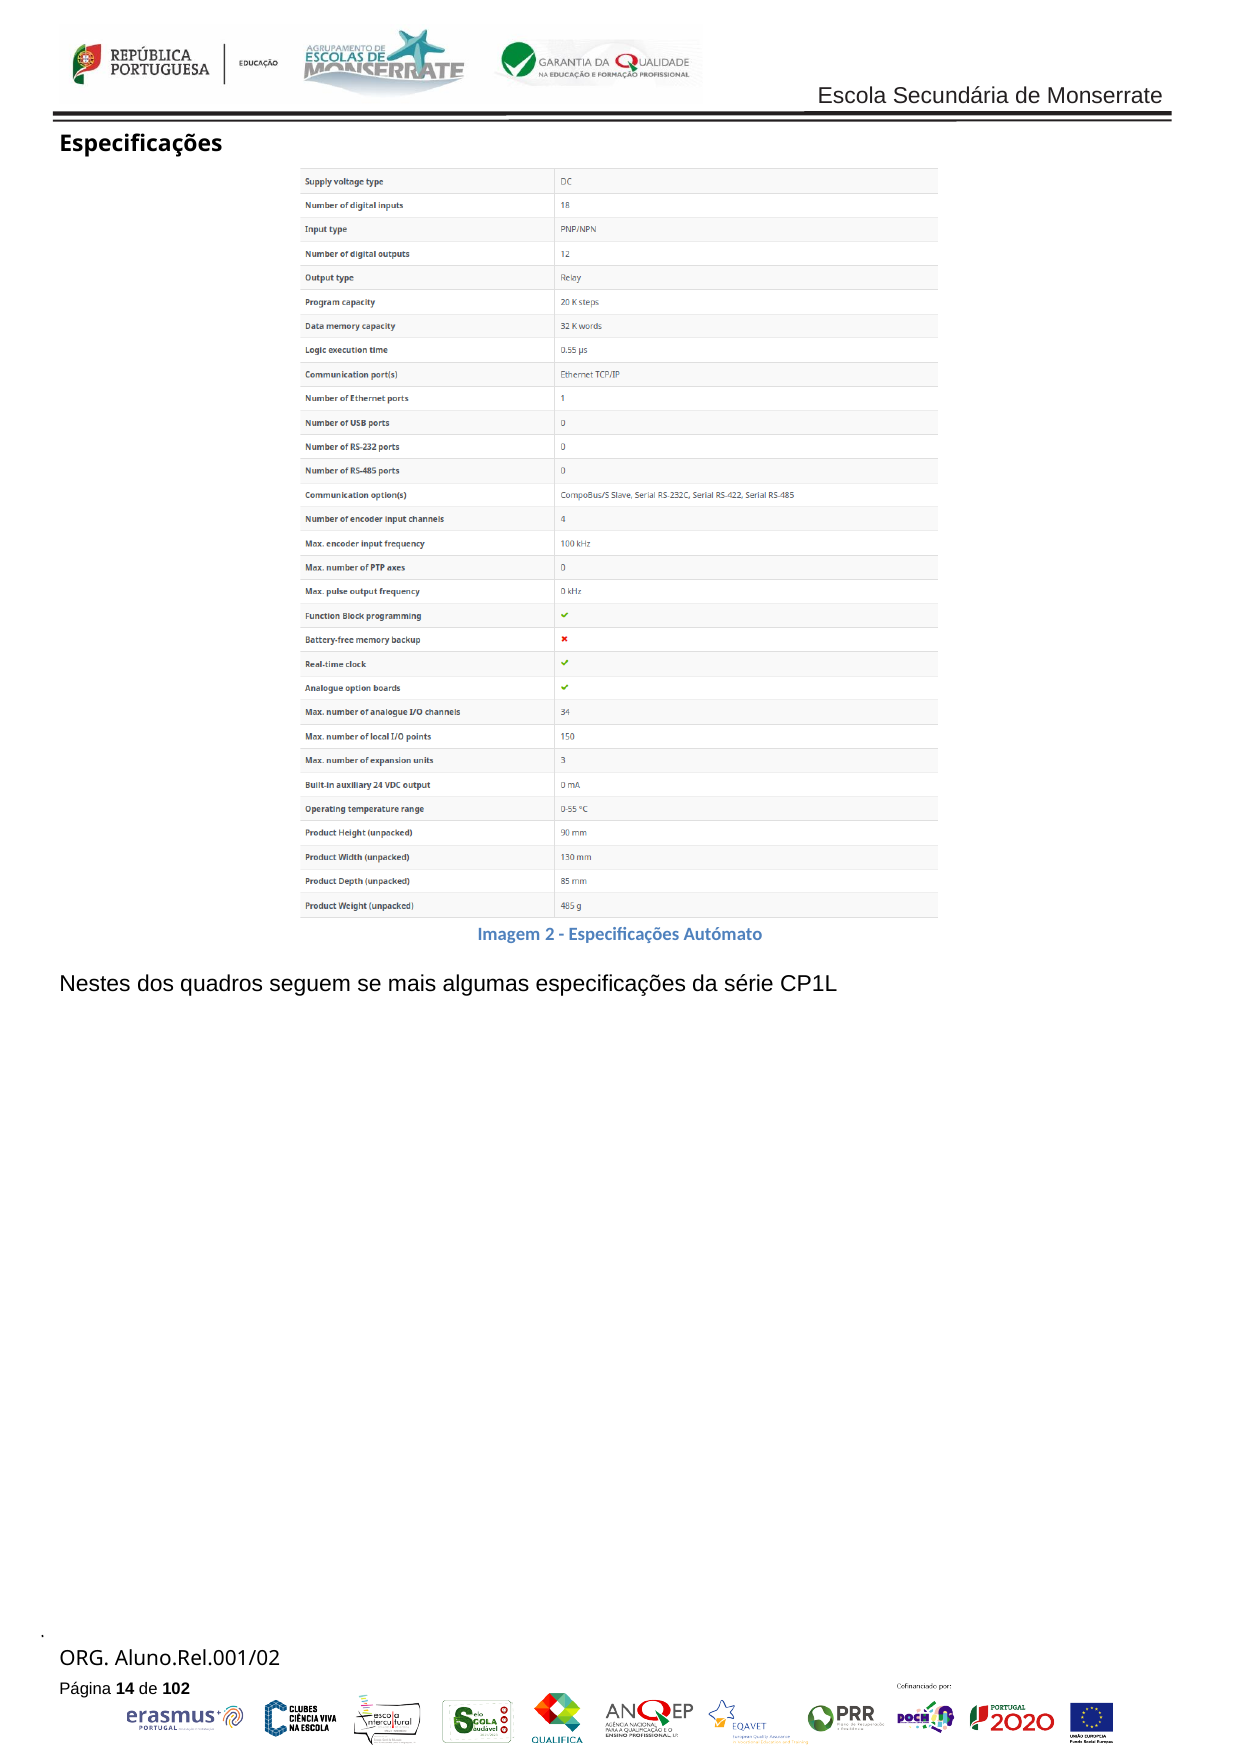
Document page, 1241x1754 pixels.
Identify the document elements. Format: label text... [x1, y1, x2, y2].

text Imagem - Especificações Autómato [59, 922, 1181, 945]
text Especificações [59, 108, 1181, 158]
picture [127, 1679, 1113, 1754]
picture [59, 24, 703, 104]
picture [300, 168, 940, 919]
text Nestes dos quadros seguem se mais algumas especificações da série CP1L [59, 970, 1181, 996]
